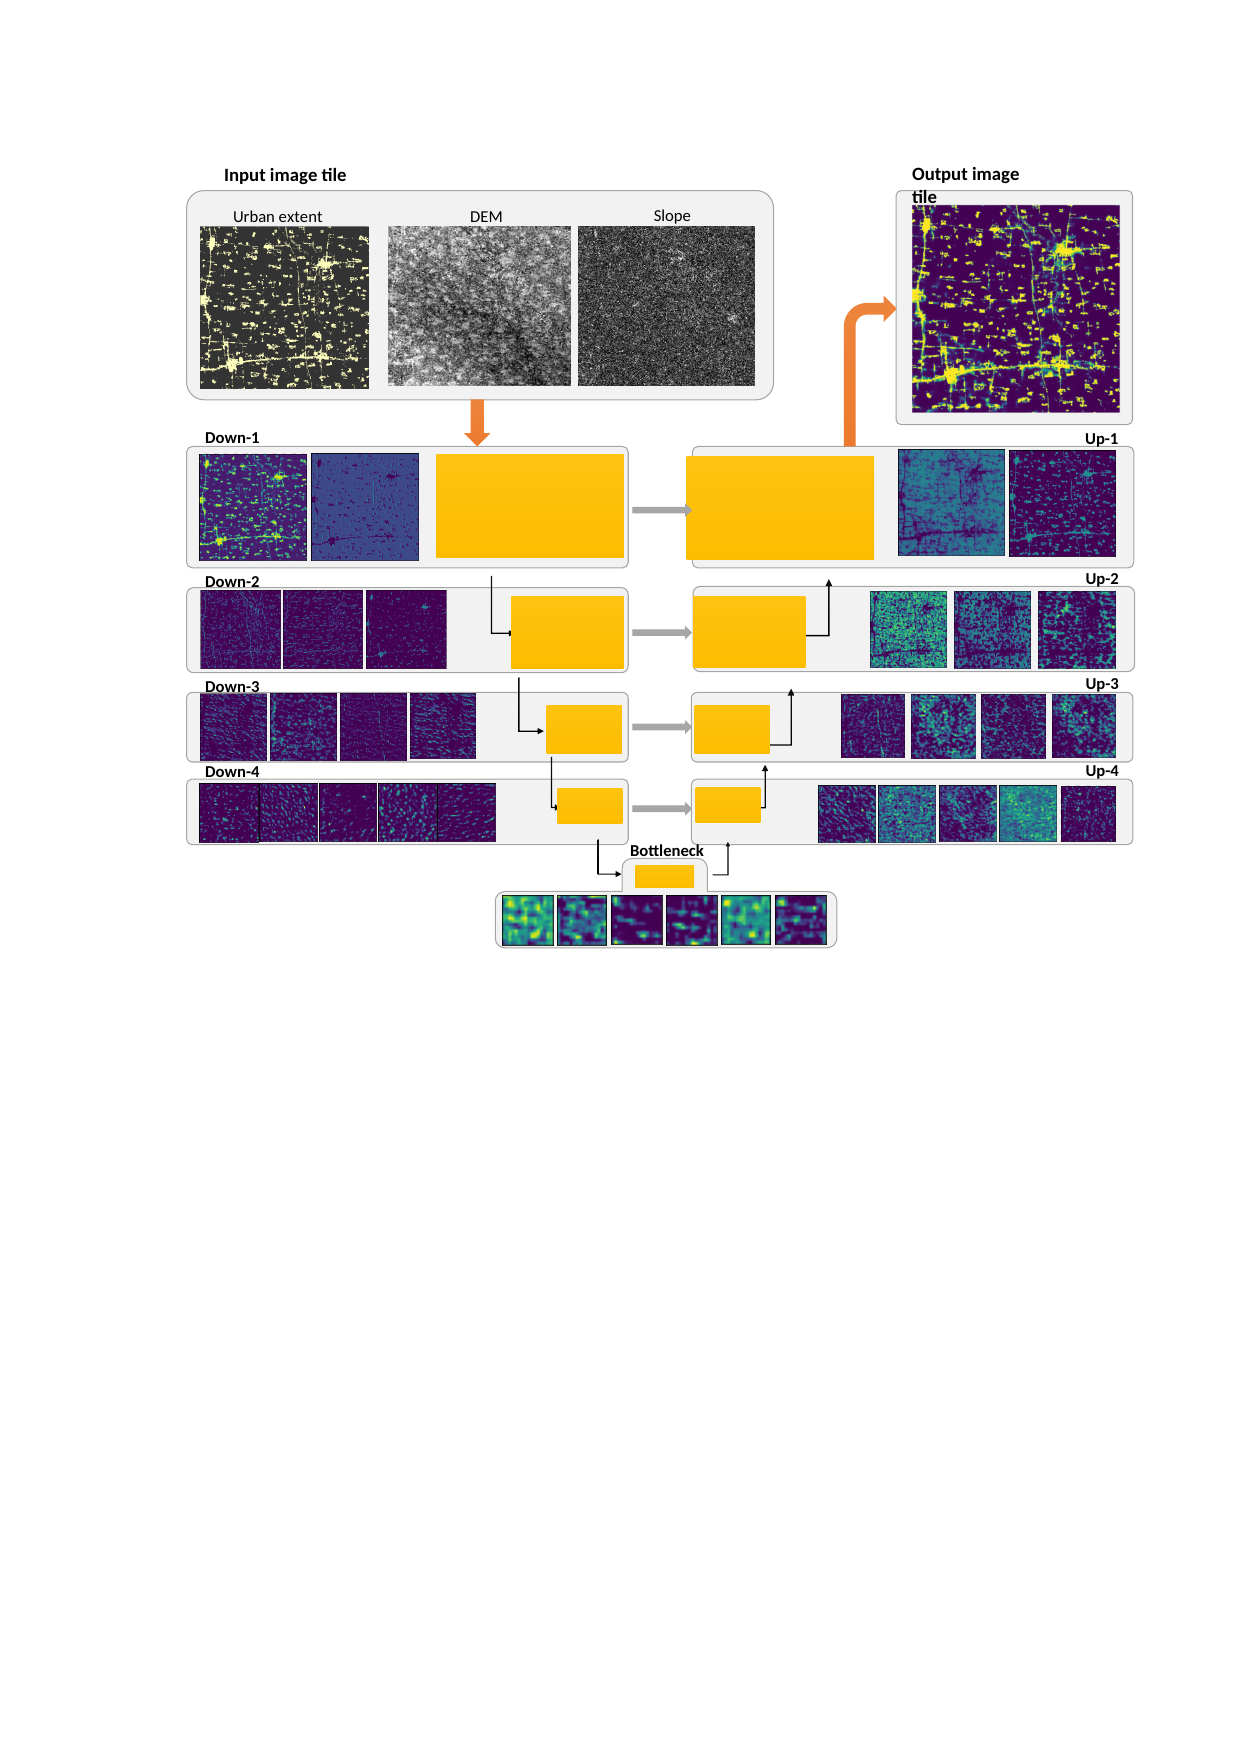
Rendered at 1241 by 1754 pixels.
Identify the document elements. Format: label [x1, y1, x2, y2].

picture [721, 895, 771, 945]
picture [999, 785, 1057, 842]
picture [388, 226, 571, 386]
picture [954, 591, 1031, 669]
picture [200, 590, 281, 669]
picture [502, 895, 554, 946]
picture [841, 694, 905, 758]
picture [1052, 694, 1116, 758]
picture [666, 895, 718, 946]
picture [200, 693, 267, 761]
picture [340, 693, 407, 761]
picture [200, 226, 369, 389]
picture [939, 785, 997, 842]
picture [410, 693, 476, 759]
picture [578, 226, 755, 386]
picture [199, 453, 307, 561]
picture [818, 785, 876, 843]
picture [311, 453, 419, 561]
picture [283, 590, 363, 669]
picture [898, 449, 1005, 556]
picture [775, 895, 827, 945]
picture [1060, 785, 1116, 842]
picture [870, 591, 947, 668]
picture [366, 590, 447, 669]
picture [1009, 450, 1116, 557]
picture [199, 783, 318, 843]
picture [1038, 591, 1116, 669]
picture [981, 694, 1046, 759]
picture [910, 203, 1121, 414]
picture [378, 783, 496, 842]
picture [270, 693, 337, 761]
picture [319, 783, 377, 842]
picture [557, 895, 607, 946]
picture [611, 895, 663, 945]
picture [911, 694, 976, 759]
picture [878, 785, 936, 843]
